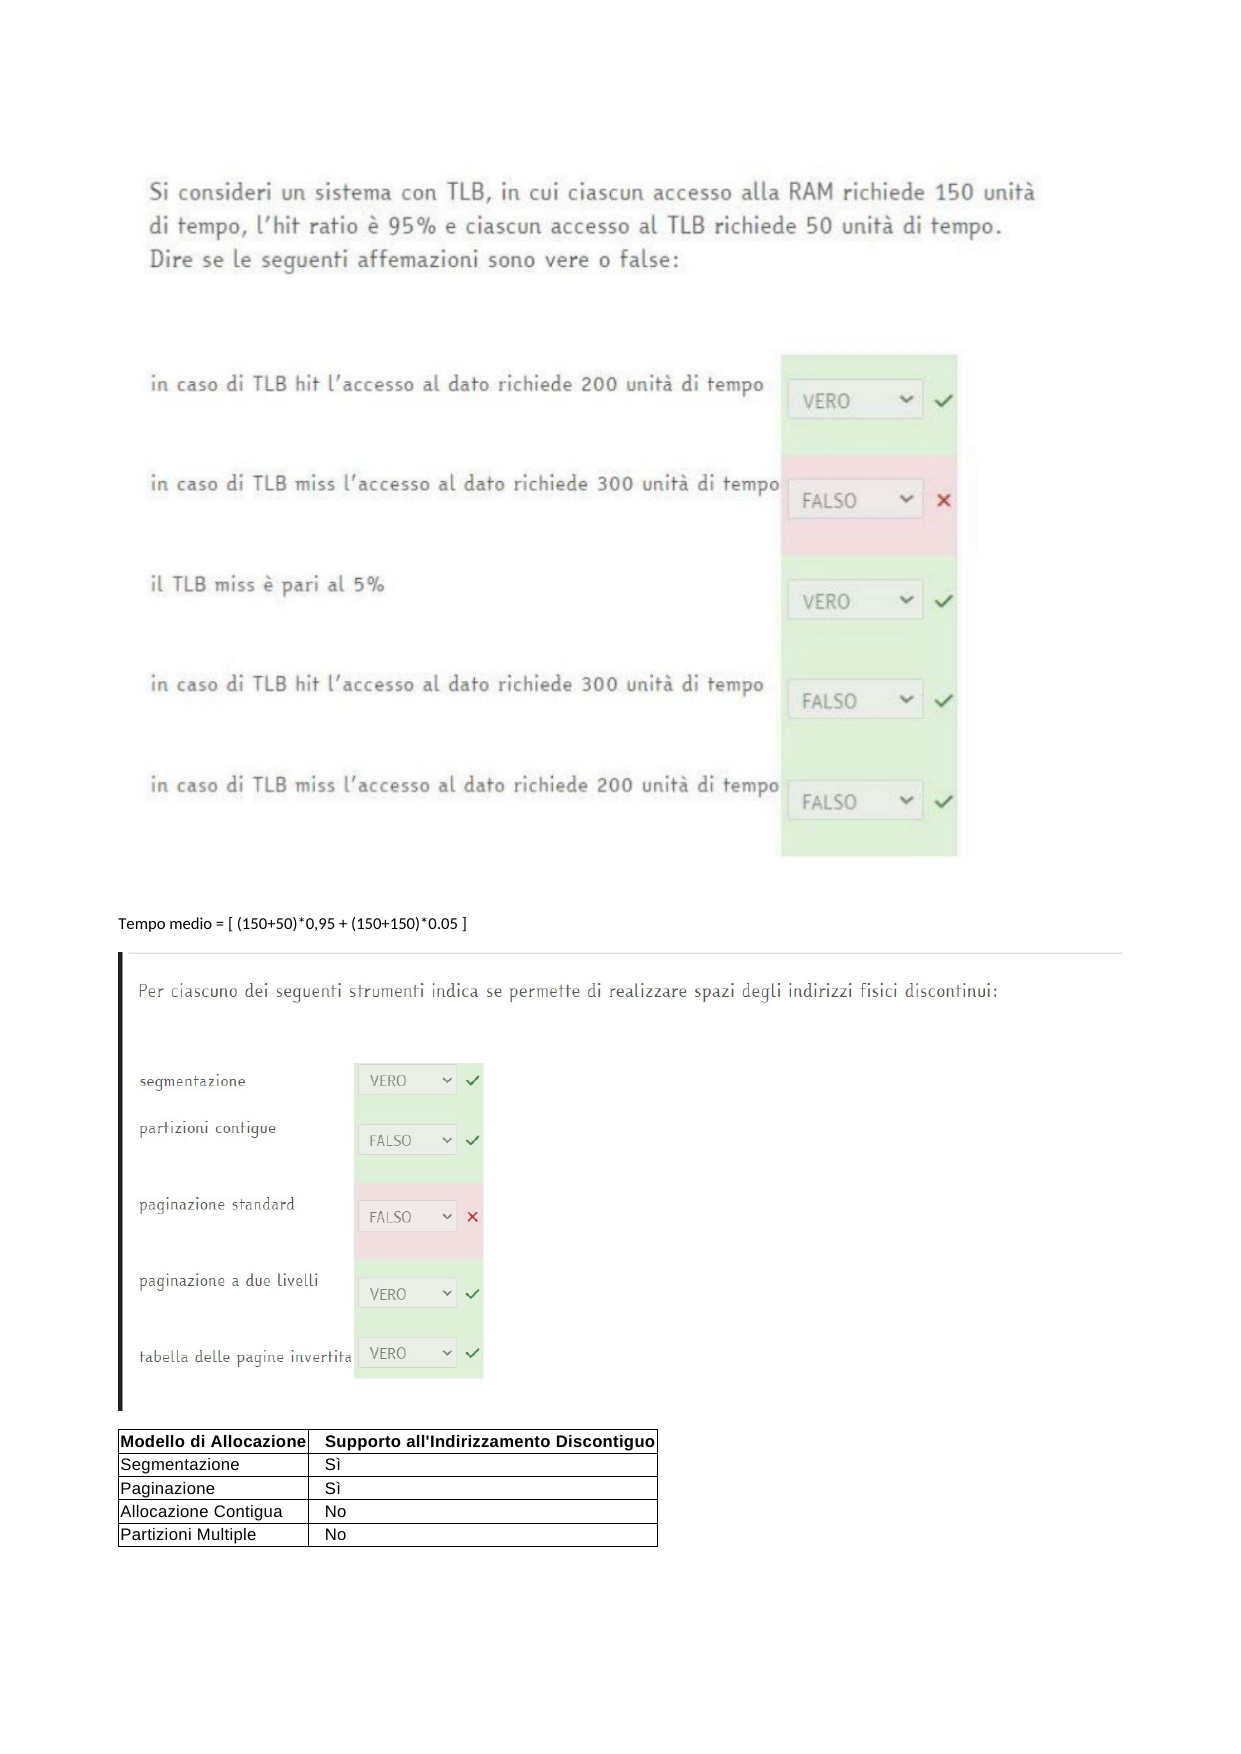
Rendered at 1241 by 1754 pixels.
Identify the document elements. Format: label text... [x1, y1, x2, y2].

table_cell No [309, 1500, 657, 1522]
table_cell Allocazione Contigua [119, 1500, 308, 1522]
table_cell Partizioni Multiple [119, 1524, 308, 1546]
table_cell No [309, 1524, 657, 1546]
table_cell Paginazione [119, 1477, 308, 1499]
table_cell Sì [309, 1454, 657, 1476]
table_cell Segmentazione [119, 1454, 308, 1476]
table_header Modello di Allocazione [119, 1430, 308, 1452]
picture [118, 952, 1123, 1411]
table_cell Sì [309, 1477, 657, 1499]
table_header Supporto all'Indirizzamento Discontiguo [309, 1430, 657, 1452]
text Tempo medio = [ (150+50)*0,95 + (150+150)*0.05 ] [118, 914, 1122, 934]
picture [118, 147, 1123, 895]
